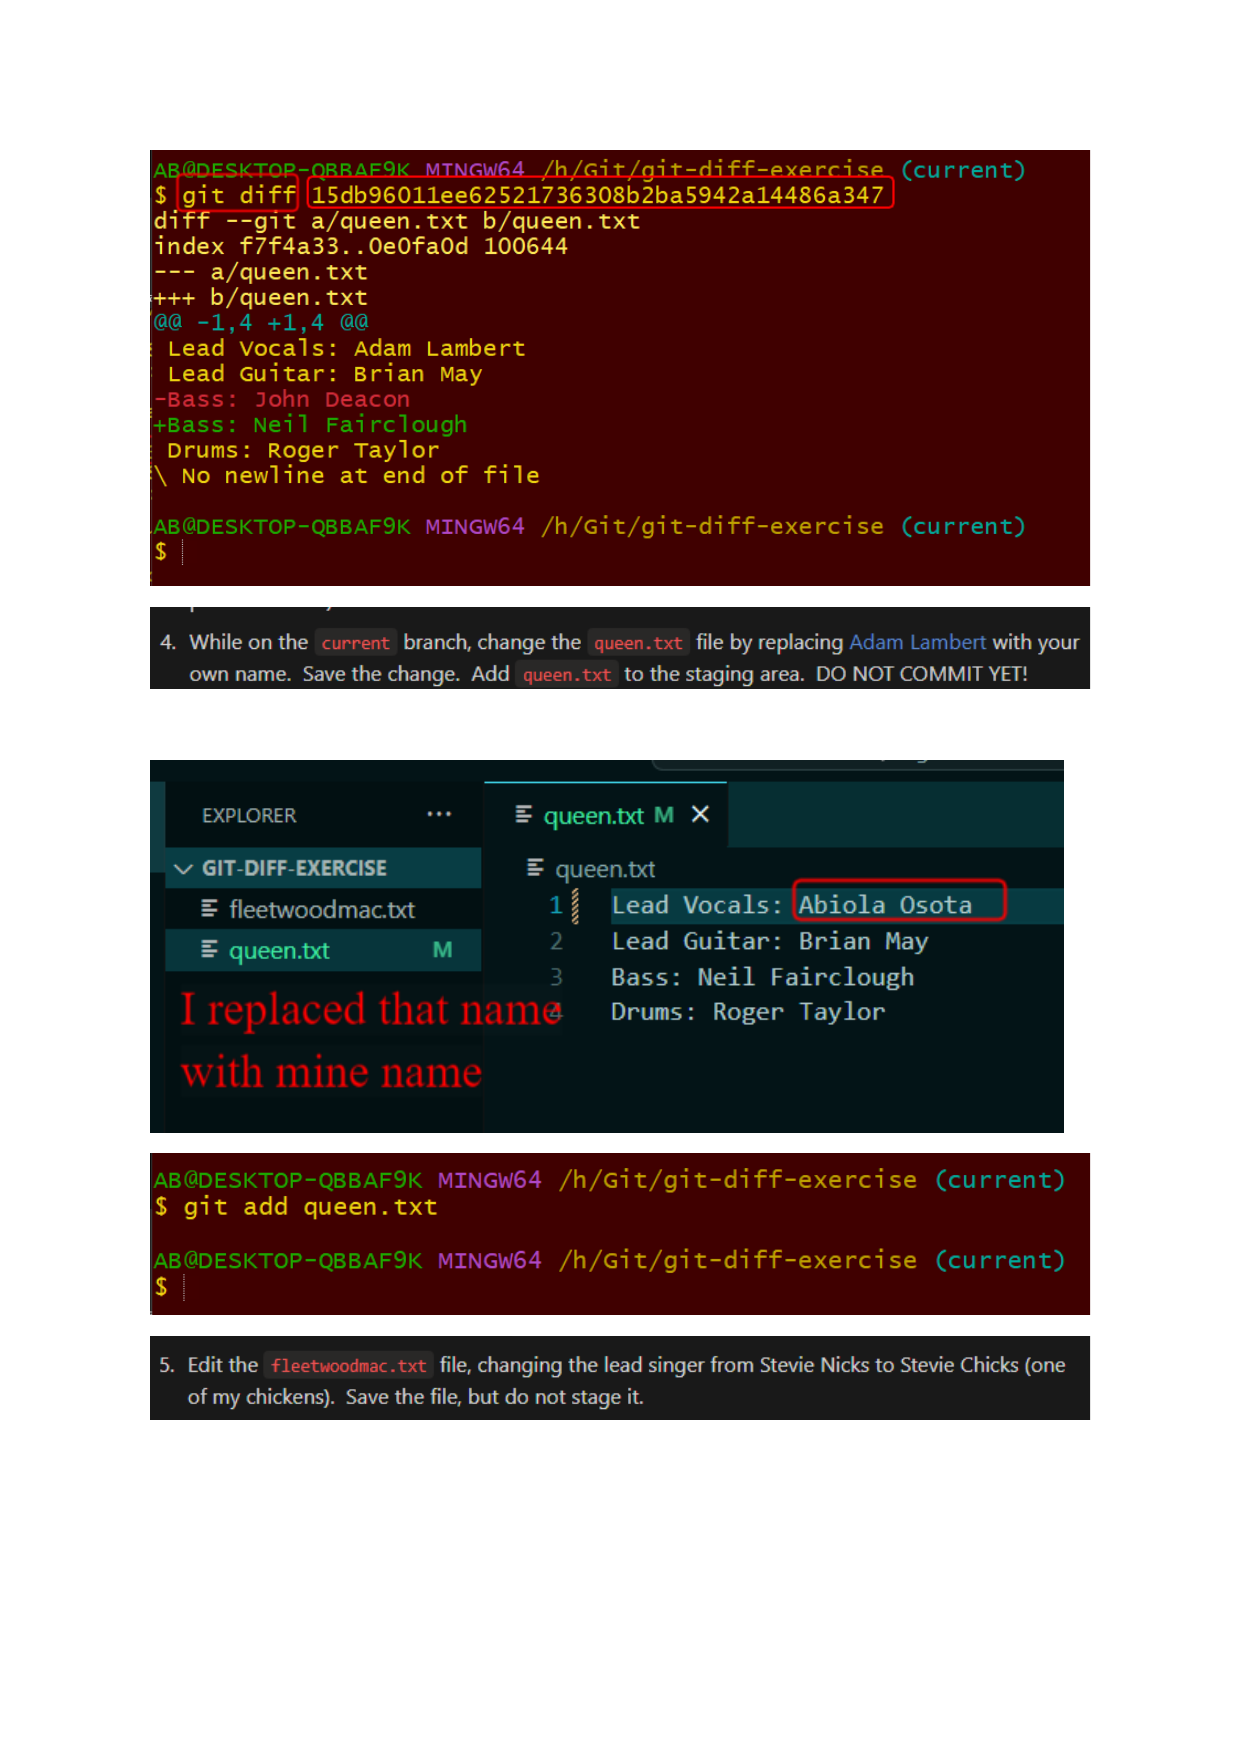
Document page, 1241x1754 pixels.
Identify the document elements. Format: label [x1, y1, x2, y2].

picture [150, 760, 1064, 1133]
picture [150, 607, 1091, 689]
picture [150, 1336, 1091, 1420]
picture [150, 150, 1091, 586]
picture [150, 1153, 1091, 1315]
